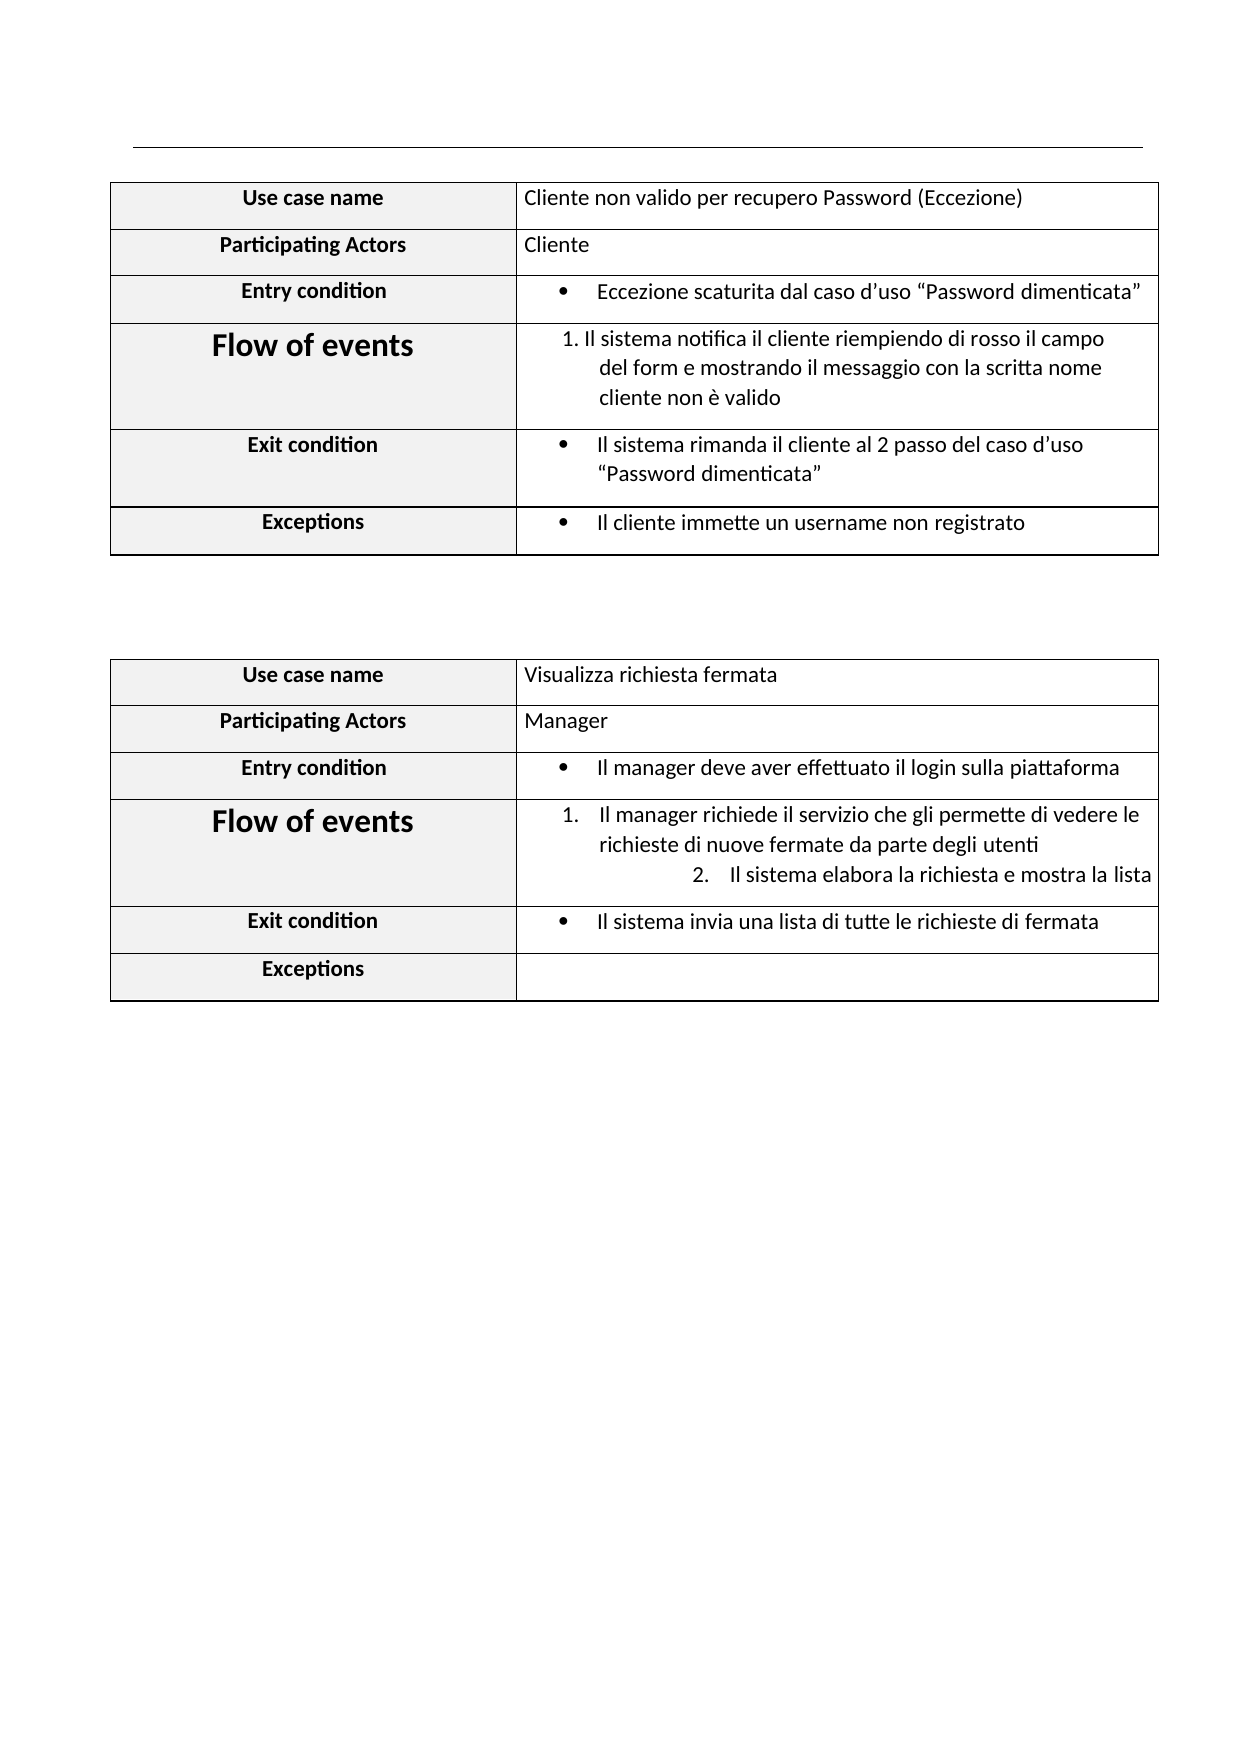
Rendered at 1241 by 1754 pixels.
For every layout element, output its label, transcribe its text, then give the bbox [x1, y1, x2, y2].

table_cell Participating Actors [111, 706, 516, 752]
table_cell Il sistema invia una lista di tutte le richieste di fermata [517, 907, 1158, 953]
table_cell Exit condition [111, 907, 516, 953]
table_cell Eccezione scaturita dal caso d’uso “Password dimenticata” [517, 276, 1158, 323]
table_header Visualizza richiesta fermata [517, 660, 1158, 705]
table_cell Participating Actors [111, 230, 516, 275]
table_cell Exit condition [111, 430, 516, 506]
table_cell Manager [517, 706, 1158, 752]
table_cell Flow of events [111, 800, 516, 906]
table_cell Entry condition [111, 276, 516, 323]
table_cell Il sistema rimanda il cliente al 2 passo del caso d’uso “Password dimenticata” [517, 430, 1158, 506]
table_cell Cliente [517, 230, 1158, 275]
table_cell Entry condition [111, 753, 516, 799]
table_cell Exceptions [111, 508, 516, 554]
table_cell Flow of events [111, 324, 516, 429]
table_header Use case name [111, 660, 516, 705]
table_header Use case name [111, 183, 516, 229]
table_cell Exceptions [111, 954, 516, 999]
table_cell 1. Il sistema notifica il cliente riempiendo di rosso il campo del form e mostrando il messaggio con la scritta nome cliente non è valido [517, 324, 1158, 429]
table_cell Il cliente immette un username non registrato [517, 508, 1158, 554]
table_cell [517, 954, 1158, 999]
table_cell Il manager richiede il servizio che gli permette di vedere le richieste di nuove fermate da parte degli utenti Il sistema elabora la richiesta e mostra la lista [517, 800, 1158, 906]
table_header Cliente non valido per recupero Password (Eccezione) [517, 183, 1158, 229]
table_cell Il manager deve aver effettuato il login sulla piattaforma [517, 753, 1158, 799]
